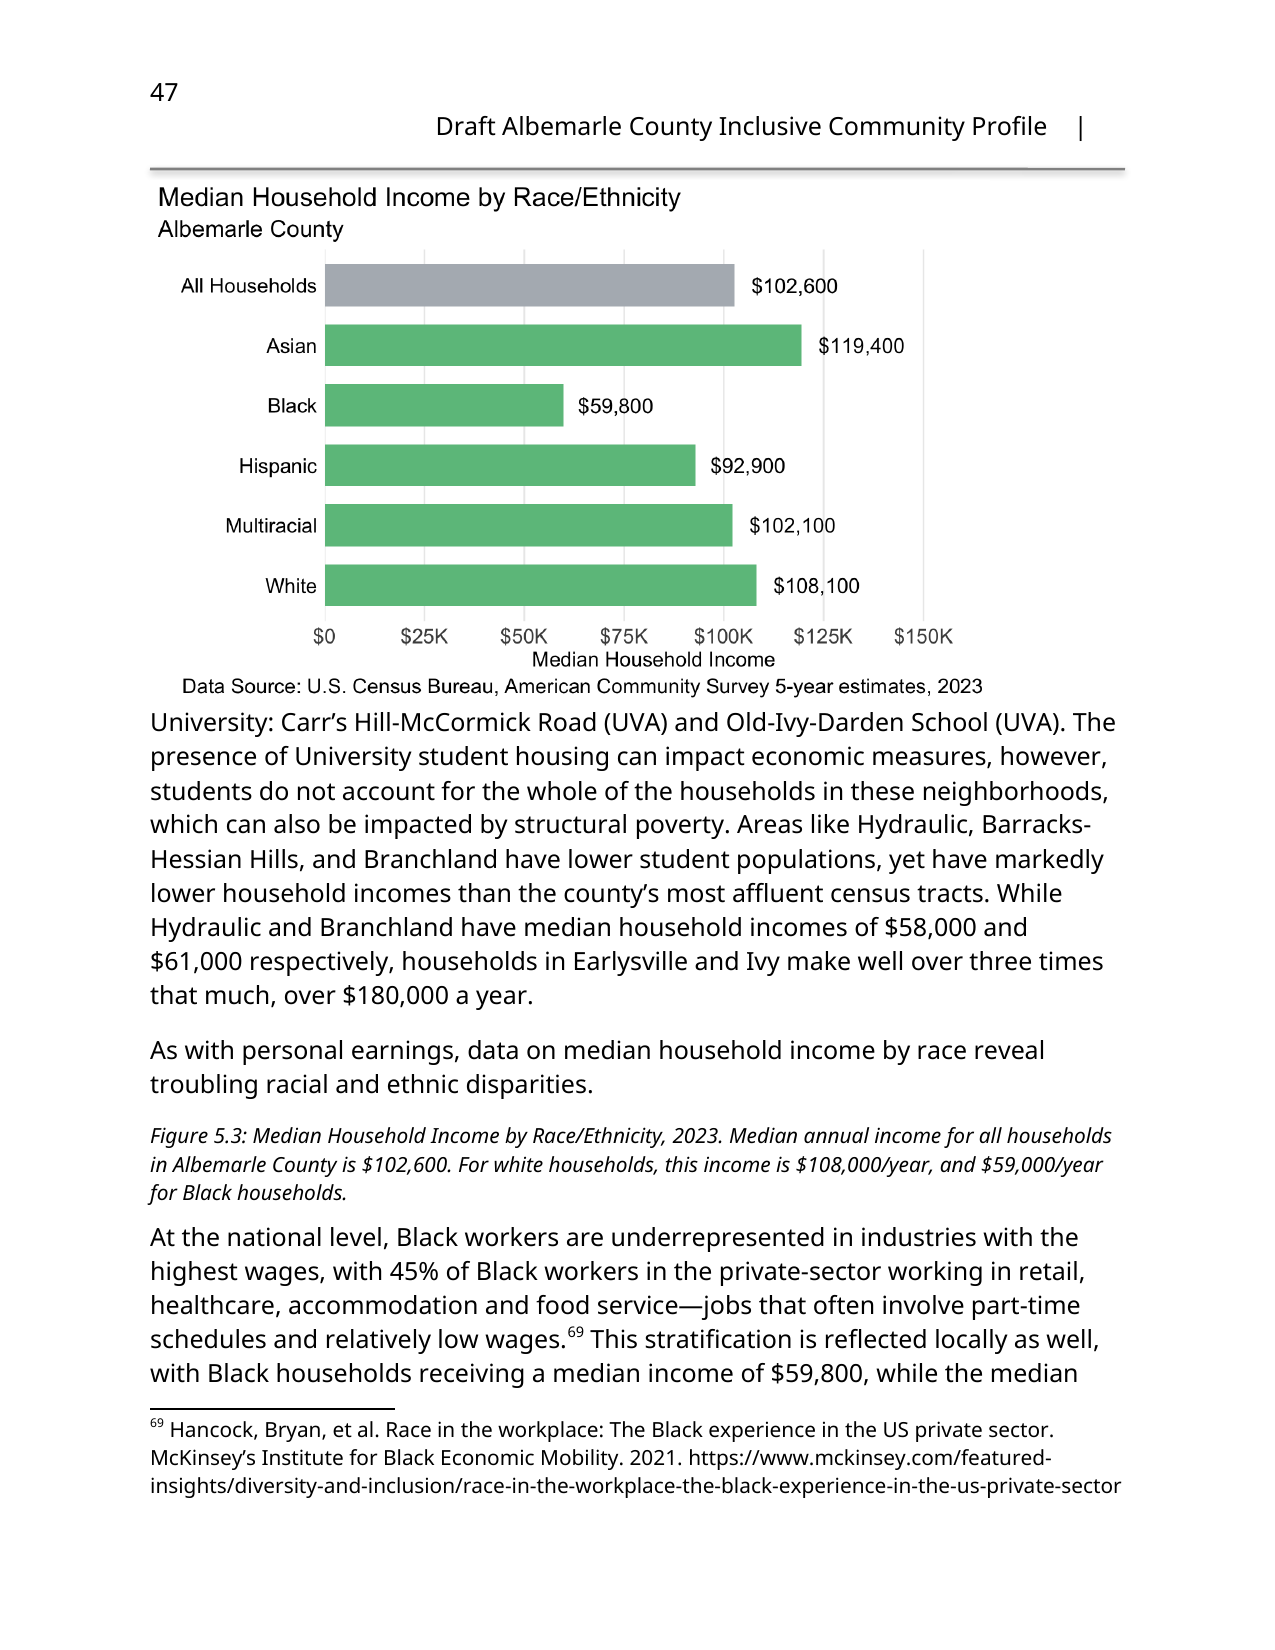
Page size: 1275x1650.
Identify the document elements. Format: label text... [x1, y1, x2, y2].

text As with personal earnings, data on median household income by race reveal troubling racial and ethnic disparities. [150, 1032, 1125, 1101]
text Figure 5.3: Median Household Income by Race/Ethnicity, 2023. Median annual income for all households in Albemarle County is $102,600. For white households, this income is $108,000/year, and $59,000/year for Black households. [150, 1121, 1125, 1207]
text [150, 1219, 1125, 1389]
picture [150, 180, 990, 705]
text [150, 180, 1125, 1012]
